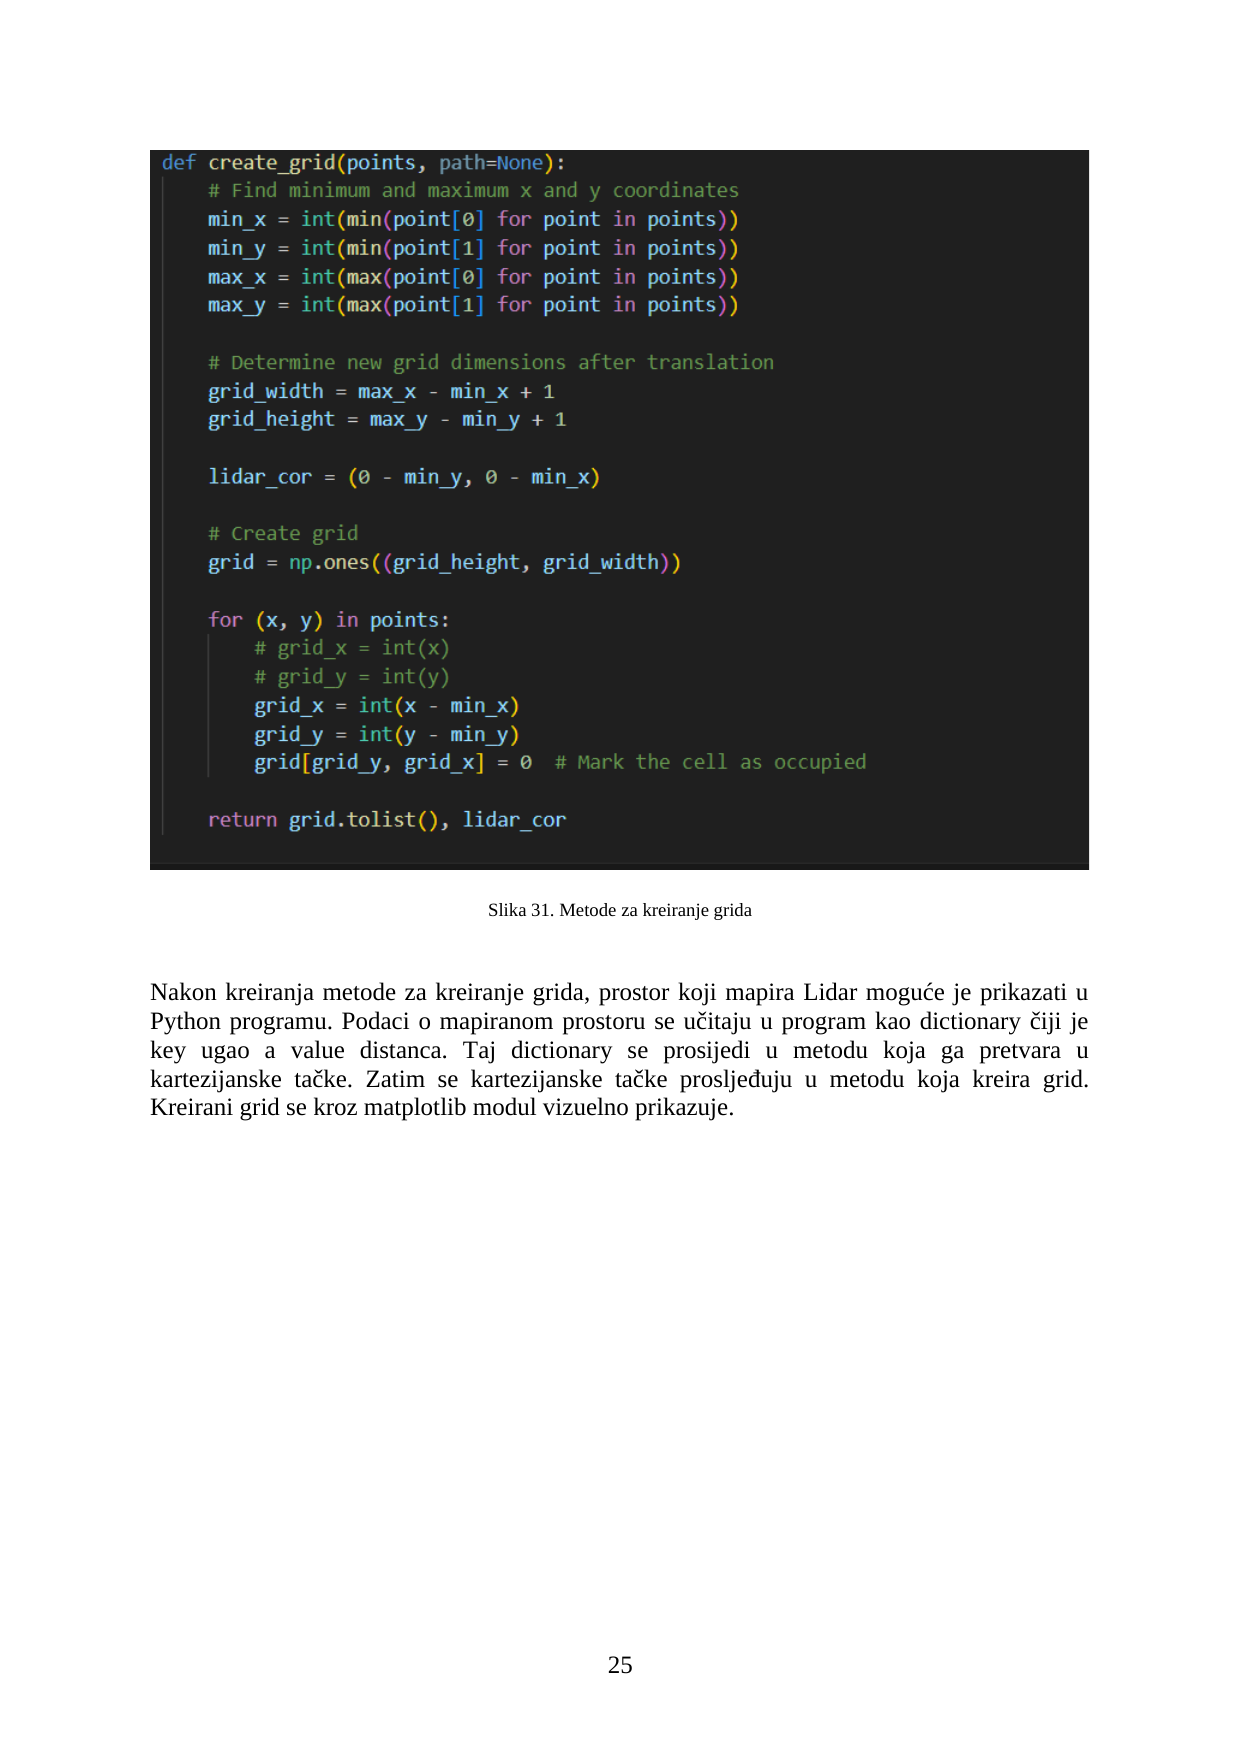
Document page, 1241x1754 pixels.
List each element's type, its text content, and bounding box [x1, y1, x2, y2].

text Nakon kreiranja metode za kreiranje grida, prostor koji mapira Lidar moguće je prikazati u Python programu. Podaci o mapiranom prostoru se učitaju u program kao dictionary čiji je key ugao a value distanca. Taj dictionary se prosijedi u metodu koja ga pretvara u kartezijanske tačke. Zatim se kartezijanske tačke prosljeđuju u metodu koja kreira grid. Kreirani grid se kroz matplotlib modul vizuelno prikazuje. [150, 977, 1090, 1121]
picture [150, 150, 1090, 870]
text Slika 31. Metode za kreiranje grida [150, 898, 1090, 920]
